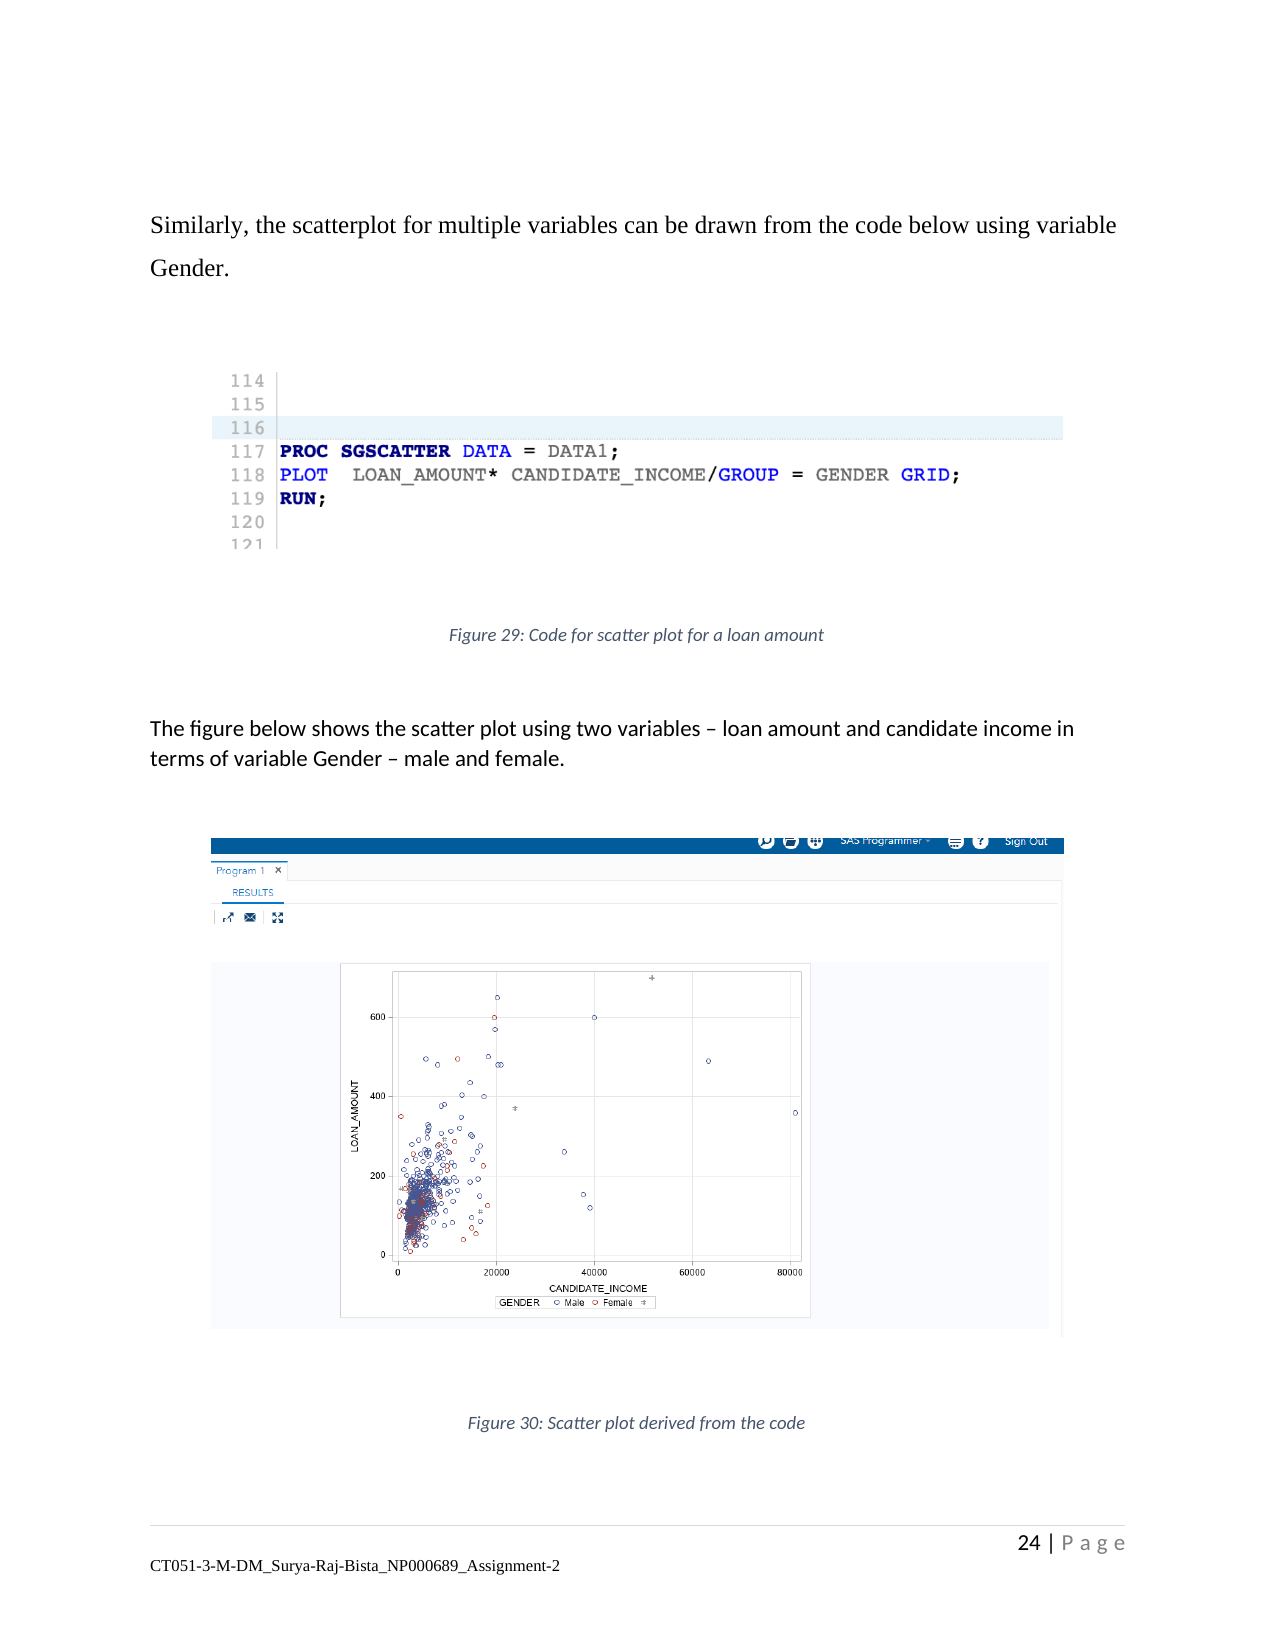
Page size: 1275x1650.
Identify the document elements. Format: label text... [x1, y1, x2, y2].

picture [212, 372, 1064, 549]
text Similarly, the scatterplot for multiple variables can be drawn from the code below using variable Gender. [150, 210, 1125, 282]
picture [211, 838, 1064, 1337]
text The figure below shows the scatter plot using two variables – loan amount and candidate income in terms of variable Gender – male and female. [150, 714, 1125, 772]
